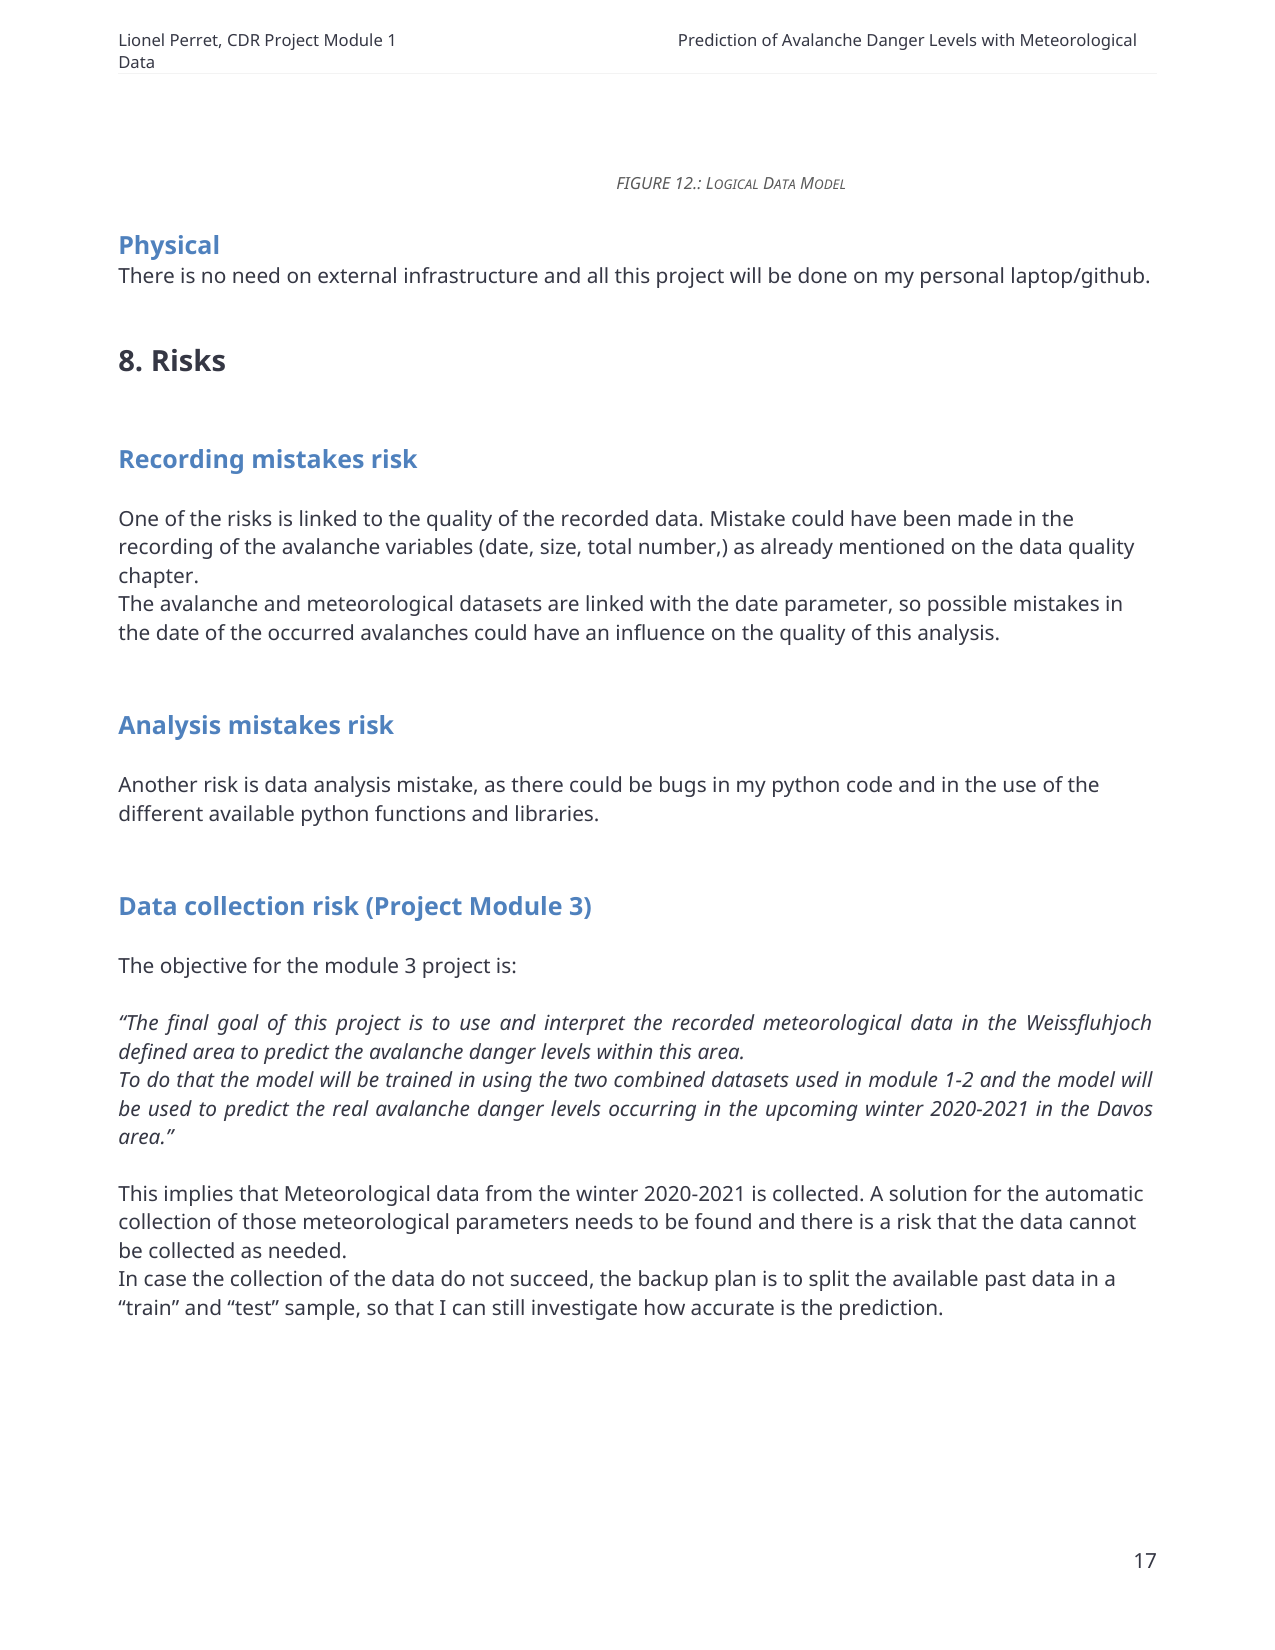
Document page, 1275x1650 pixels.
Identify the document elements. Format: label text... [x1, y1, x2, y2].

subtitle Analysis mistakes risk [118, 708, 1157, 742]
text The avalanche and meteorological datasets are linked with the date parameter, so possible mistakes in the date of the occurred avalanches could have an influence on the quality of this analysis. [118, 589, 1157, 646]
text “The final goal of this project is to use and interpret the recorded meteorological data in the Weissfluhjoch defined area to predict the avalanche danger levels within this area. [118, 1008, 1157, 1065]
subtitle Recording mistakes risk [118, 441, 1157, 476]
text There is no need on external infrastructure and all this project will be done on my personal laptop/github. [118, 262, 1157, 290]
subtitle Data collection risk (Project Module 3) [118, 889, 1157, 923]
text The objective for the module 3 project is: [118, 952, 1157, 980]
text Another risk is data analysis mistake, as there could be bugs in my python code and in the use of the different available python functions and libraries. [118, 770, 1157, 827]
text In case the collection of the data do not succeed, the backup plan is to split the available past data in a “train” and “test” sample, so that I can still investigate how accurate is the prediction. [118, 1264, 1157, 1321]
subtitle 8. Risks [118, 340, 1157, 380]
text FIGURE 12.: Logical Data Model [208, 171, 1067, 194]
subtitle Physical [118, 227, 1157, 262]
text One of the risks is linked to the quality of the recorded data. Mistake could have been made in the recording of the avalanche variables (date, size, total number,) as already mentioned on the data quality chapter. [118, 504, 1157, 589]
text To do that the model will be trained in using the two combined datasets used in module 1-2 and the model will be used to predict the real avalanche danger levels occurring in the upcoming winter 2020-2021 in the Davos area.” [118, 1065, 1157, 1151]
text This implies that Meteorological data from the winter 2020-2021 is collected. A solution for the automatic collection of those meteorological parameters needs to be found and there is a risk that the data cannot be collected as needed. [118, 1179, 1157, 1264]
